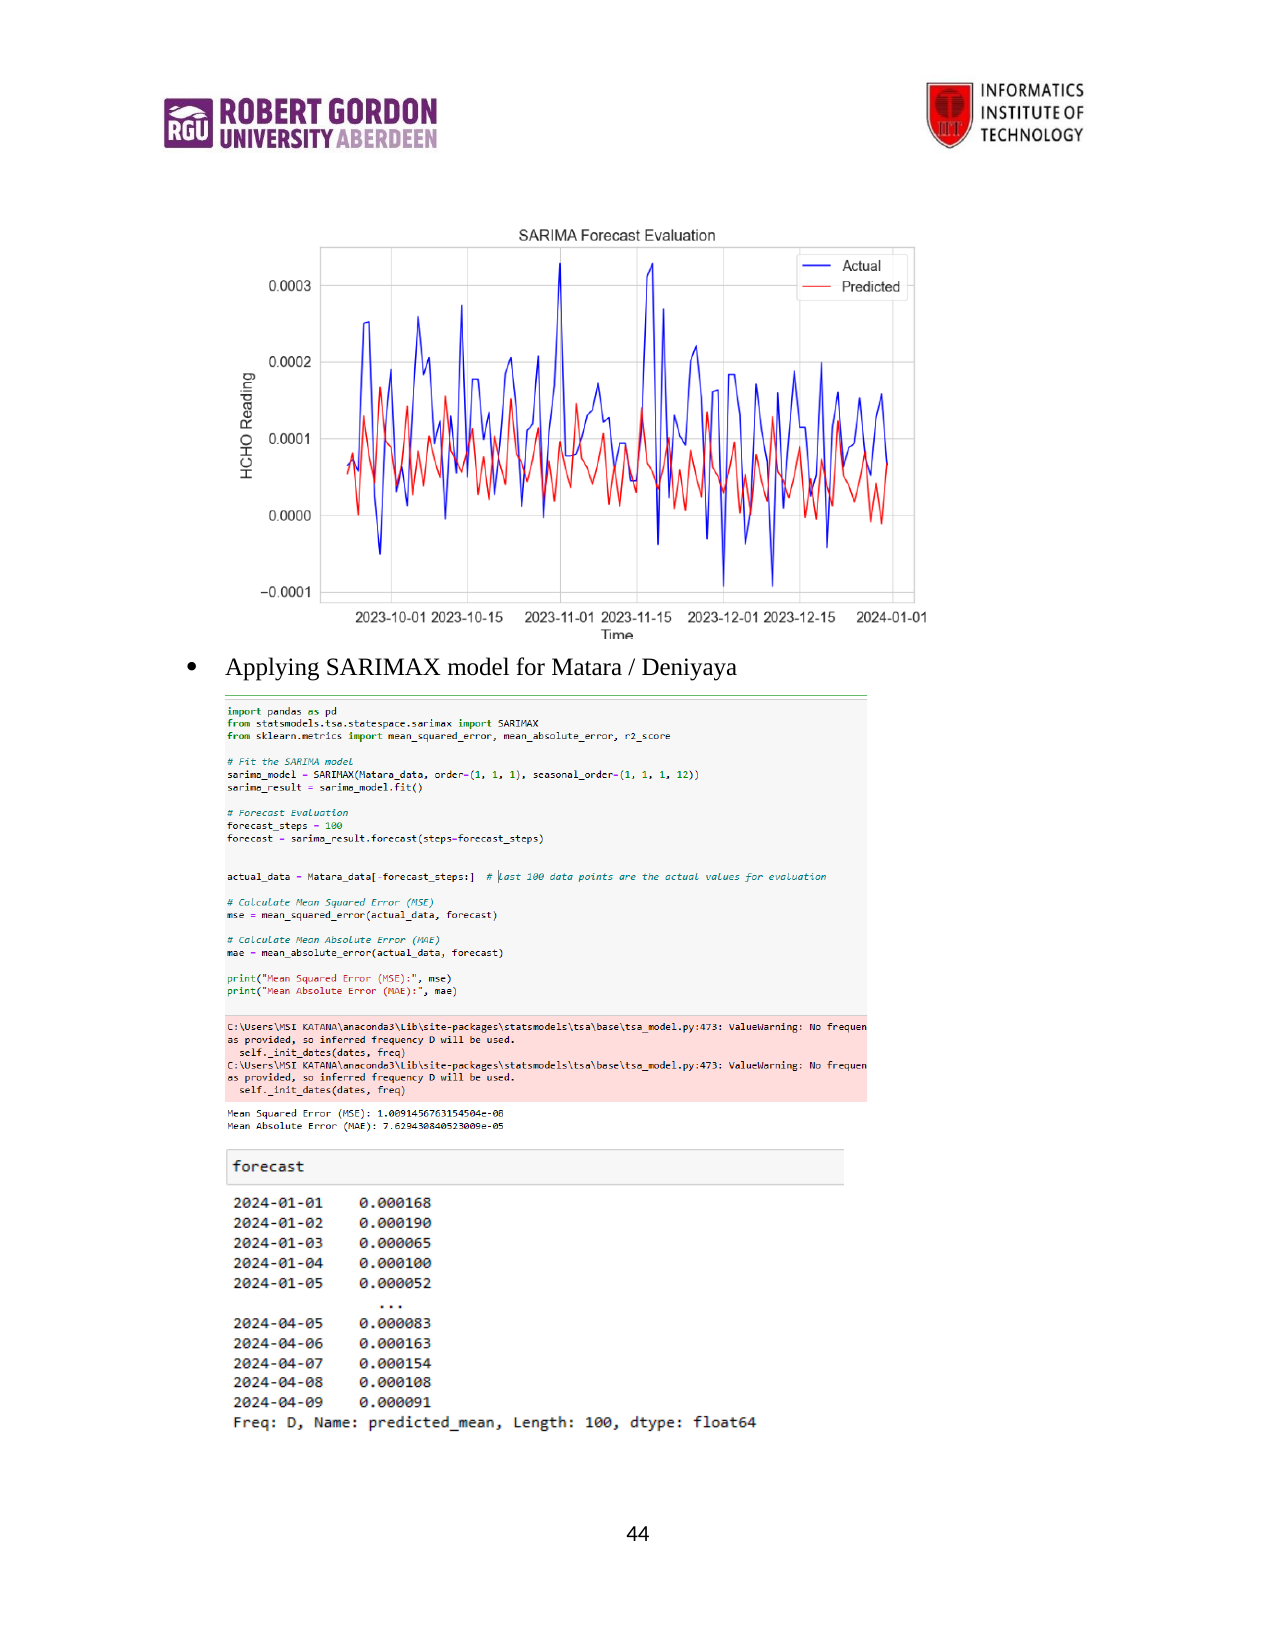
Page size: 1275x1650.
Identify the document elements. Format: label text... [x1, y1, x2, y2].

picture [225, 695, 868, 1136]
list Applying SARIMAX model for Matara / Deniyaya [187, 652, 1125, 681]
picture [920, 75, 1088, 153]
picture [225, 1149, 844, 1450]
picture [225, 228, 961, 639]
picture [161, 91, 439, 153]
